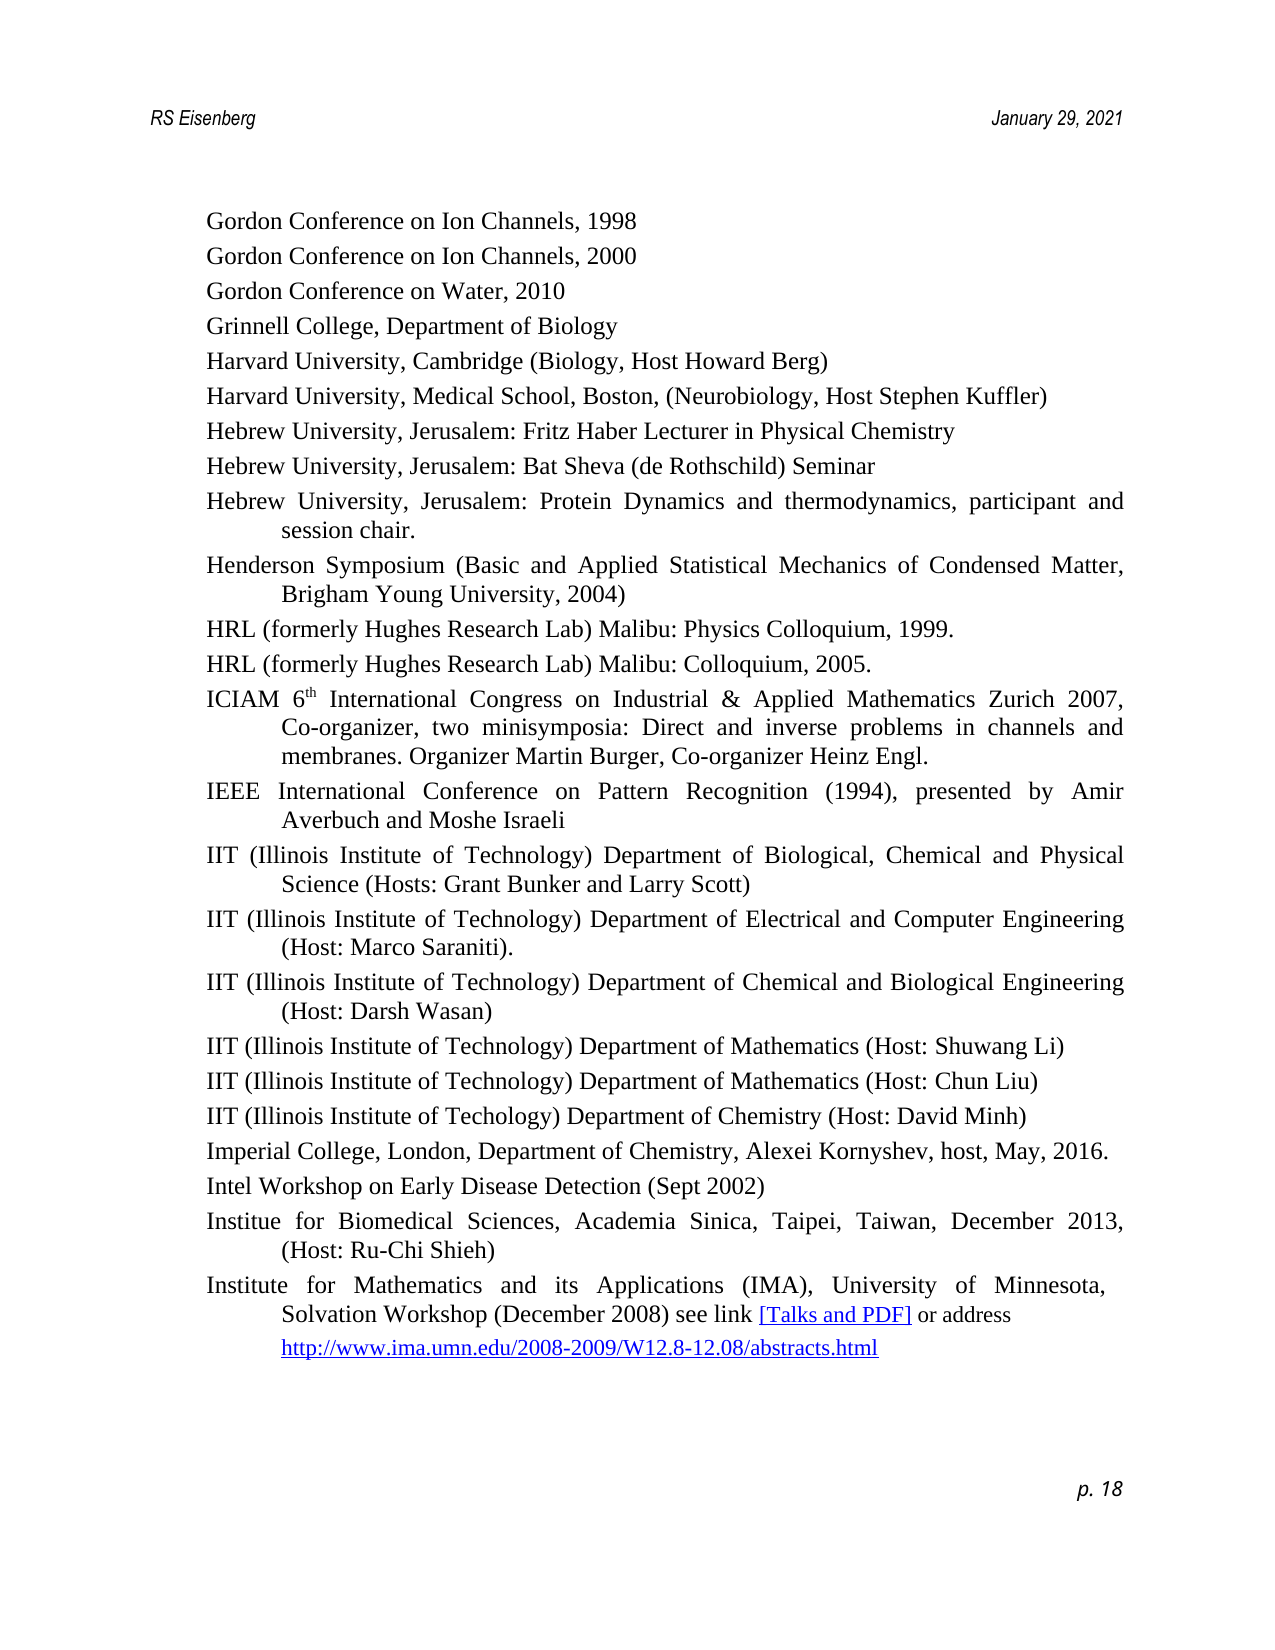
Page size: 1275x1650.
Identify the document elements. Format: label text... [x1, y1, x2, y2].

text Henderson Symposium (Basic and Applied Statistical Mechanics of Condensed Matter, Brigham Young University, 2004) [206, 550, 1125, 607]
text IIT (Illinois Institute of Technology) Department of Electrical and Computer Engineering (Host: Marco Saraniti). [206, 904, 1125, 961]
text Hebrew University, Jerusalem: Fritz Haber Lecturer in Physical Chemistry [206, 416, 1125, 445]
text Imperial College, London, Department of Chemistry, Alexei Kornyshev, host, May, 2016. [206, 1136, 1125, 1165]
text ICIAM 6th International Congress on Industrial & Applied Mathematics Zurich 2007, Co-organizer, two minisymposia: Direct and inverse problems in channels and membranes. Organizer Martin Burger, Co-organizer Heinz Engl. [206, 684, 1125, 770]
text IEEE International Conference on Pattern Recognition (1994), presented by Amir Averbuch and Moshe Israeli [206, 776, 1125, 834]
text Institue for Biomedical Sciences, Academia Sinica, Taipei, Taiwan, December 2013, (Host: Ru-Chi Shieh) [206, 1206, 1125, 1264]
text http://www.ima.umn.edu/2008-2009/W12.8-12.08/abstracts.html [281, 1334, 1125, 1360]
text HRL (formerly Hughes Research Lab) Malibu: Physics Colloquium, 1999. [206, 614, 1125, 642]
text Hebrew University, Jerusalem: Bat Sheva (de Rothschild) Seminar [206, 451, 1125, 480]
text Harvard University, Medical School, Boston, (Neurobiology, Host Stephen Kuffler) [206, 381, 1125, 410]
text Hebrew University, Jerusalem: Protein Dynamics and thermodynamics, participant and session chair. [206, 486, 1125, 544]
text Harvard University, Cambridge (Biology, Host Howard Berg) [206, 346, 1125, 375]
text Gordon Conference on Ion Channels, 2000 [206, 241, 1125, 270]
text HRL (formerly Hughes Research Lab) Malibu: Colloquium, 2005. [206, 649, 1125, 677]
text IIT (Illinois Institute of Technology) Department of Mathematics (Host: Chun Liu) [206, 1066, 1125, 1095]
text IIT (Illinois Institute of Techology) Department of Chemistry (Host: David Minh) [206, 1101, 1125, 1130]
text IIT (Illinois Institute of Technology) Department of Chemical and Biological Engineering (Host: Darsh Wasan) [206, 967, 1125, 1025]
text IIT (Illinois Institute of Technology) Department of Mathematics (Host: Shuwang Li) [206, 1031, 1125, 1060]
text Gordon Conference on Water, 2010 [206, 276, 1125, 305]
text Gordon Conference on Ion Channels, 1998 [206, 206, 1125, 235]
text Grinnell College, Department of Biology [206, 311, 1125, 340]
text Institute for Mathematics and its Applications (IMA), University of Minnesota, Solvation Workshop (December 2008) see link [Talks and PDF] or address [206, 1270, 1125, 1327]
text IIT (Illinois Institute of Technology) Department of Biological, Chemical and Physical Science (Hosts: Grant Bunker and Larry Scott) [206, 840, 1125, 897]
text Intel Workshop on Early Disease Detection (Sept 2002) [206, 1171, 1125, 1200]
